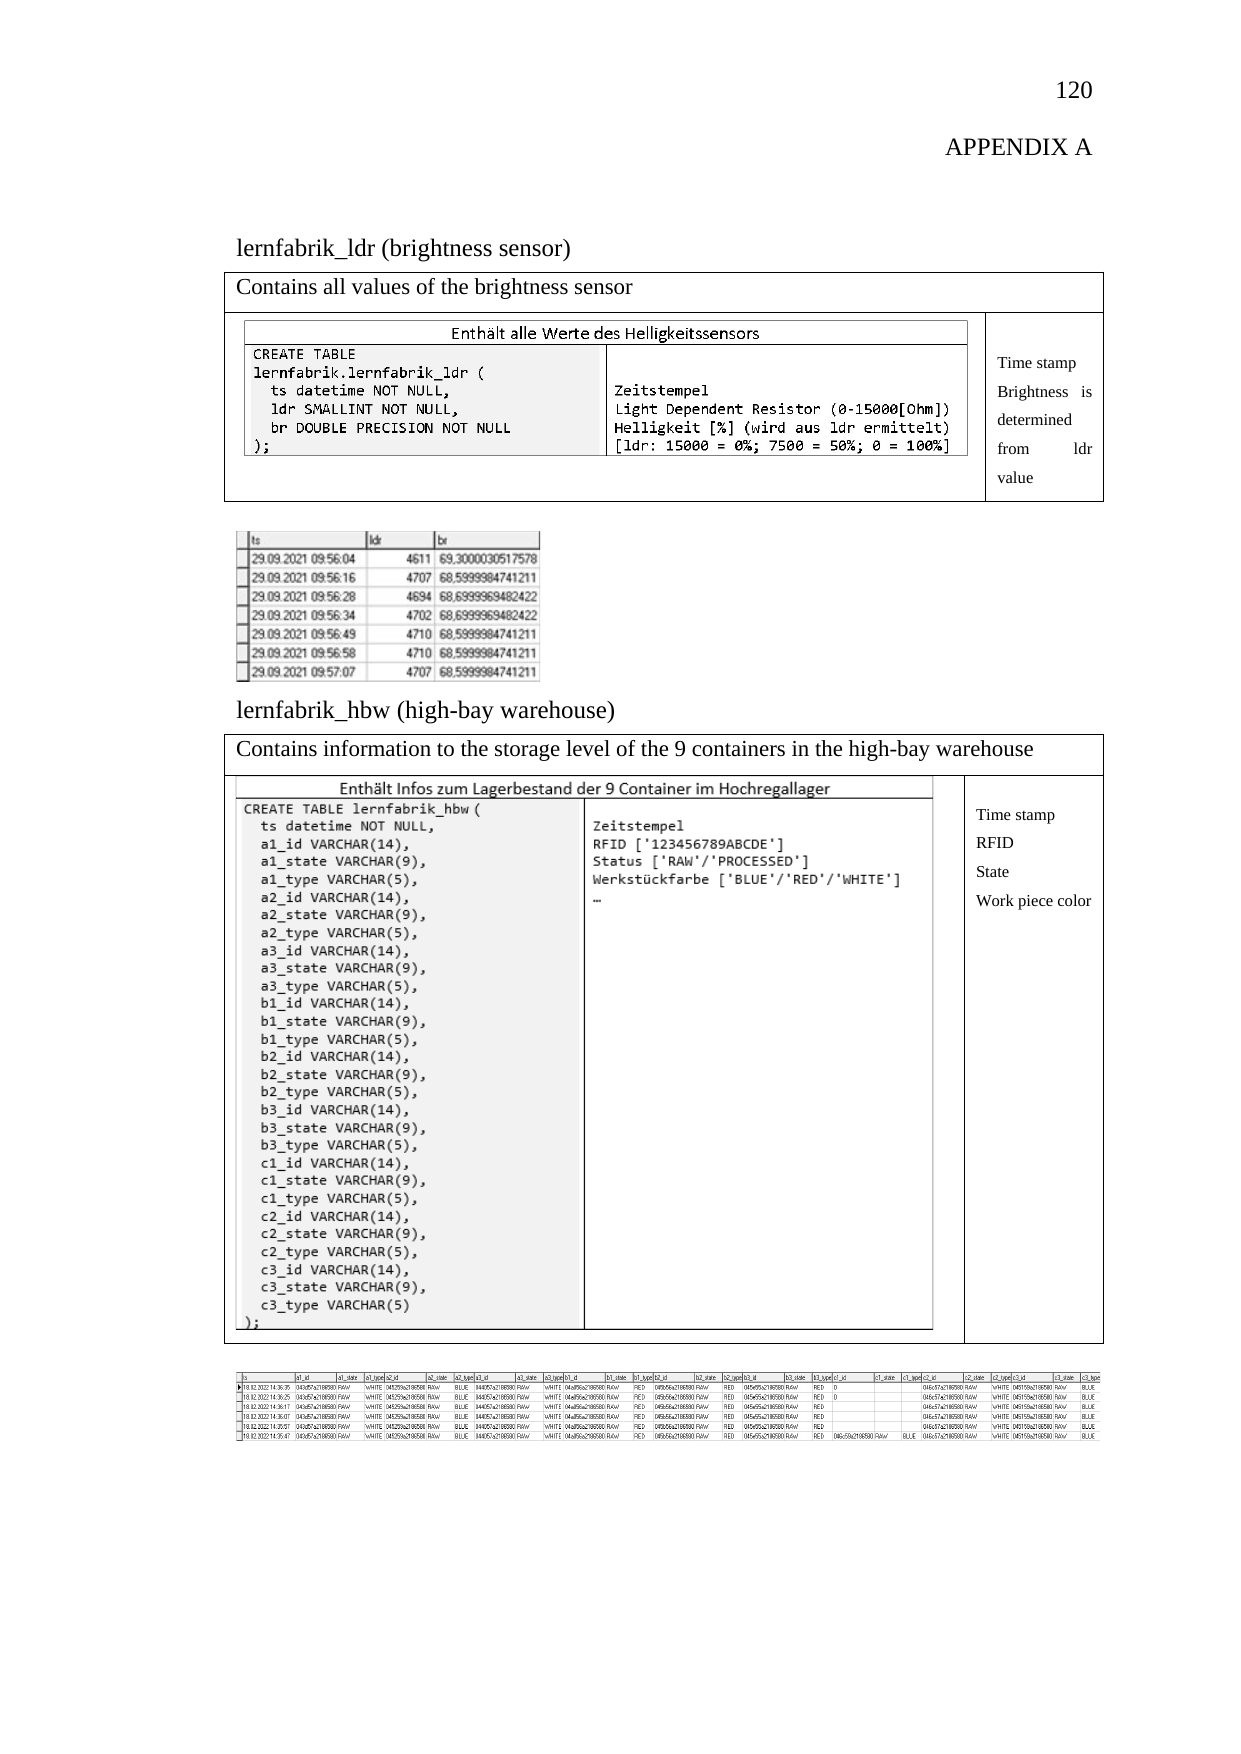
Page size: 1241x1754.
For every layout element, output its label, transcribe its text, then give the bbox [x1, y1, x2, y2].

text lernfabrik_hbw (high-bay warehouse) [236, 696, 1092, 724]
picture [236, 531, 541, 682]
text lernfabrik_ldr (brightness sensor) [236, 233, 1092, 262]
table_cell Time stamp RFID State Work piece color [965, 776, 1103, 1343]
table_cell [225, 313, 985, 501]
table_header Contains all values of the brightness sensor [225, 273, 1103, 312]
picture [235, 775, 934, 1330]
table_cell [225, 776, 964, 1343]
picture [235, 313, 975, 466]
table_cell Time stamp Brightness is determined from ldr value [986, 313, 1103, 501]
picture [236, 1372, 1100, 1441]
table_header Contains information to the storage level of the 9 containers in the high-bay warehouse [225, 735, 1103, 774]
